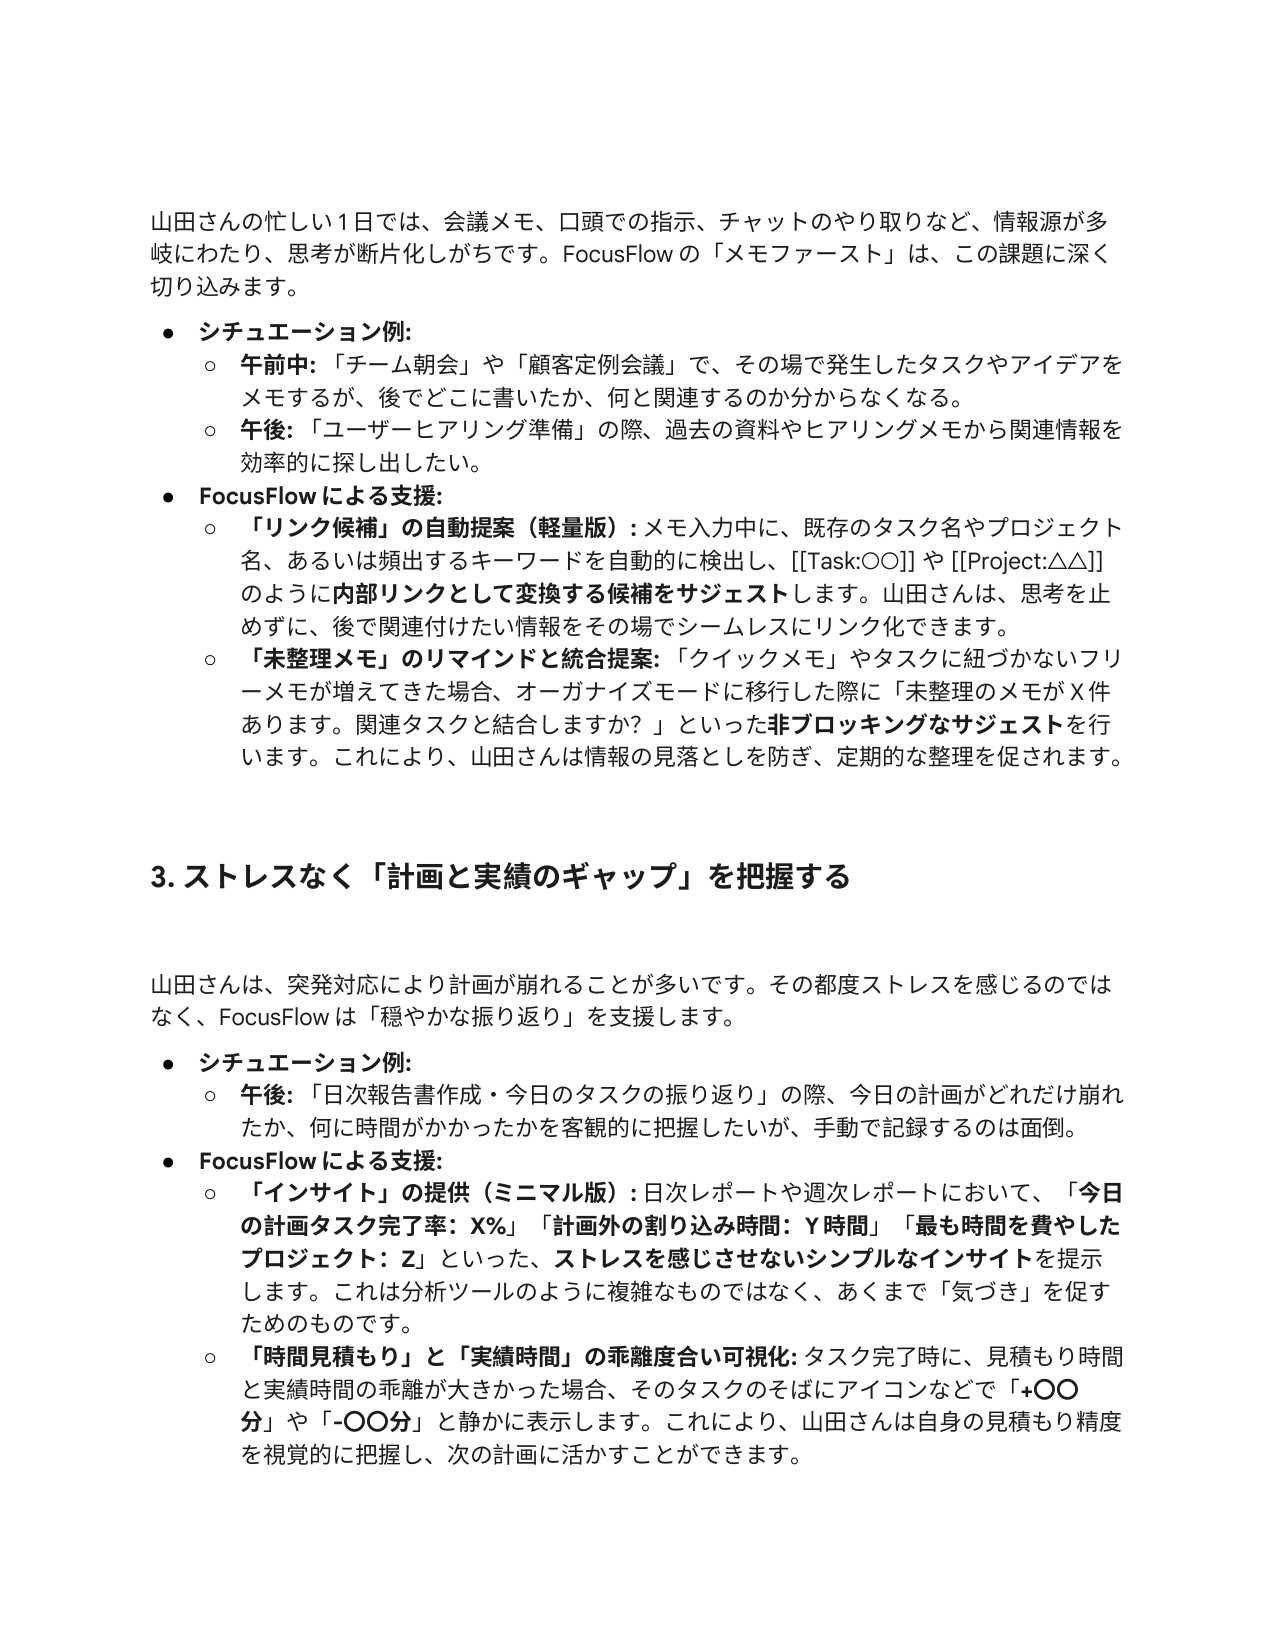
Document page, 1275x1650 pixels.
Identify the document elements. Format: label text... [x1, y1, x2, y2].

list 午前中: 「チーム朝会」や「顧客定例会議」で、その場で発生したタスクやアイデアをメモするが、後でどこに書いたか、何と関連するのか分からなくなる。 [203, 351, 1125, 412]
list シチュエーション例: [161, 318, 1125, 347]
text 山田さんの忙しい1日では、会議メモ、口頭での指示、チャットのやり取りなど、情報源が多岐にわたり、思考が断片化しがちです。FocusFlowの「メモファースト」は、この課題に深く切り込みます。 [150, 208, 1125, 302]
list 「リンク候補」の自動提案（軽量版）: メモ入力中に、既存のタスク名やプロジェクト名、あるいは頻出するキーワードを自動的に検出し、[[Task:○○]] や [[Project:△△]] のように内部リンクとして変換する候補をサジェストします。山田さんは、思考を止めずに、後で関連付けたい情報をその場でシームレスにリンク化できます。 [203, 514, 1125, 641]
list 「インサイト」の提供（ミニマル版）: 日次レポートや週次レポートにおいて、「今日の計画タスク完了率：X%」「計画外の割り込み時間：Y時間」「最も時間を費やしたプロジェクト：Z」といった、ストレスを感じさせないシンプルなインサイトを提示します。これは分析ツールのように複雑なものではなく、あくまで「気づき」を促すためのものです。 [203, 1179, 1125, 1339]
list 午後: 「ユーザーヒアリング準備」の際、過去の資料やヒアリングメモから関連情報を効率的に探し出したい。 [203, 416, 1125, 478]
text 山田さんは、突発対応により計画が崩れることが多いです。その都度ストレスを感じるのではなく、FocusFlowは「穏やかな振り返り」を支援します。 [150, 971, 1125, 1032]
list シチュエーション例: [161, 1049, 1125, 1077]
list 「時間見積もり」と「実績時間」の乖離度合い可視化: タスク完了時に、見積もり時間と実績時間の乖離が大きかった場合、そのタスクのそばにアイコンなどで「+〇〇分」や「-〇〇分」と静かに表示します。これにより、山田さんは自身の見積もり精度を視覚的に把握し、次の計画に活かすことができます。 [203, 1343, 1125, 1470]
subtitle 3. ストレスなく「計画と実績のギャップ」を把握する [150, 859, 1125, 896]
list 午後: 「日次報告書作成・今日のタスクの振り返り」の際、今日の計画がどれだけ崩れたか、何に時間がかかったかを客観的に把握したいが、手動で記録するのは面倒。 [203, 1081, 1125, 1143]
list FocusFlowによる支援: [161, 482, 1125, 511]
list 「未整理メモ」のリマインドと統合提案: 「クイックメモ」やタスクに紐づかないフリーメモが増えてきた場合、オーガナイズモードに移行した際に「未整理のメモがX件あります。関連タスクと結合しますか？」といった非ブロッキングなサジェストを行います。これにより、山田さんは情報の見落としを防ぎ、定期的な整理を促されます。 [203, 645, 1125, 772]
list FocusFlowによる支援: [161, 1147, 1125, 1176]
